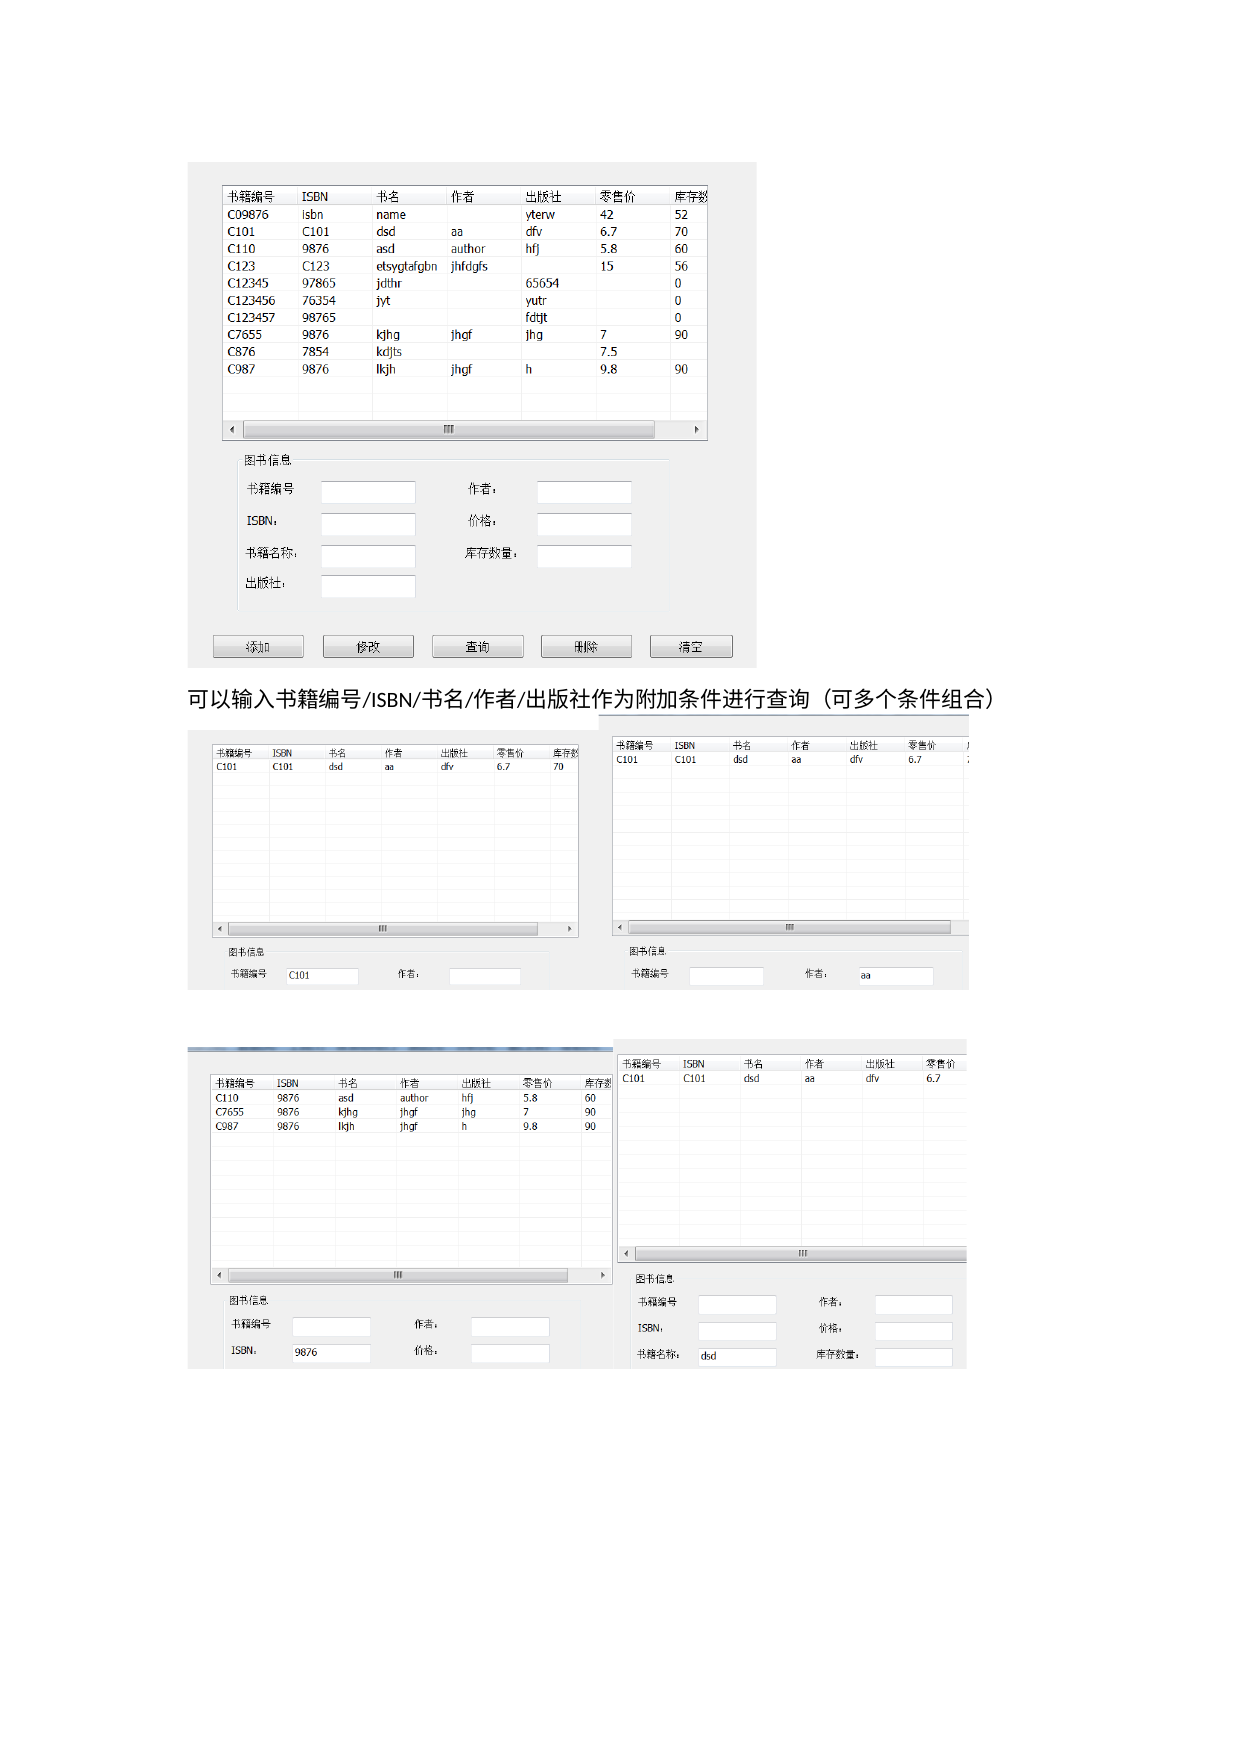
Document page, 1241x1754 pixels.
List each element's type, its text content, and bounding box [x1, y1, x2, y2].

picture [187, 1039, 967, 1369]
picture [187, 714, 969, 990]
text 可以输入书籍编号/ISBN/书名/作者/出版社作为附加条件进行查询（可多个条件组合） [187, 682, 1053, 714]
picture [187, 162, 757, 668]
